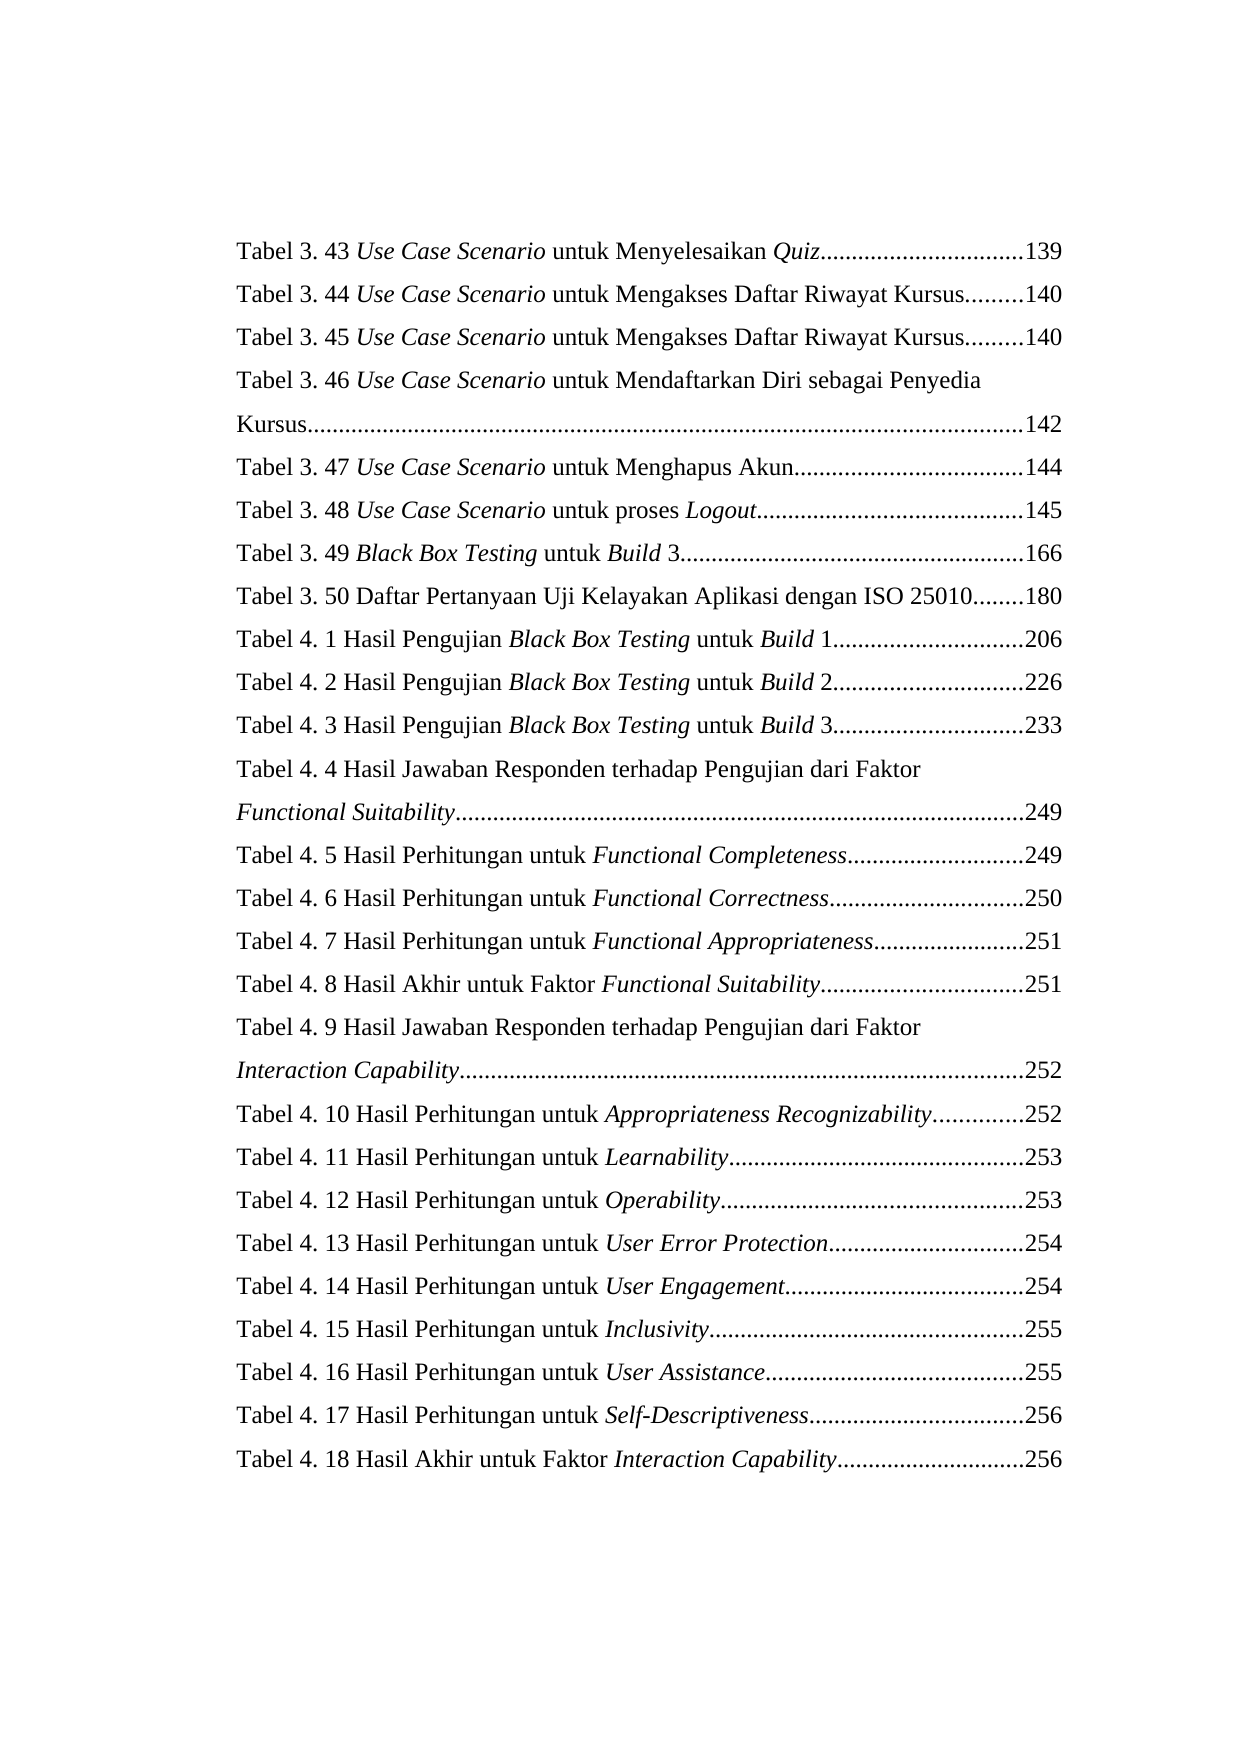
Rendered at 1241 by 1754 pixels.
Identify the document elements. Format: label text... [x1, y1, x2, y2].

text Tabel 4. 14 Hasil Perhitungan untuk User Engagement 254 [236, 1271, 1063, 1300]
text Tabel 4. 7 Hasil Perhitungan untuk Functional Appropriateness 251 [236, 926, 1063, 955]
text Tabel 3. 47 Use Case Scenario untuk Menghapus Akun 144 [236, 452, 1063, 481]
text Tabel 4. 9 Hasil Jawaban Responden terhadap Pengujian dari Faktor Interaction Capability 252 [236, 1012, 1063, 1084]
text Tabel 4. 2 Hasil Pengujian Black Box Testing untuk Build 2 226 [236, 667, 1063, 696]
text Tabel 3. 43 Use Case Scenario untuk Menyelesaikan Quiz 139 [236, 236, 1063, 265]
text Tabel 3. 50 Daftar Pertanyaan Uji Kelayakan Aplikasi dengan ISO 25010 180 [236, 581, 1063, 610]
text Tabel 4. 15 Hasil Perhitungan untuk Inclusivity 255 [236, 1314, 1063, 1343]
text Tabel 4. 16 Hasil Perhitungan untuk User Assistance 255 [236, 1357, 1063, 1386]
text Tabel 4. 11 Hasil Perhitungan untuk Learnability 253 [236, 1142, 1063, 1171]
text Tabel 4. 3 Hasil Pengujian Black Box Testing untuk Build 3 233 [236, 711, 1063, 739]
text Tabel 4. 13 Hasil Perhitungan untuk User Error Protection 254 [236, 1228, 1063, 1257]
text Tabel 4. 12 Hasil Perhitungan untuk Operability 253 [236, 1185, 1063, 1214]
text Tabel 3. 44 Use Case Scenario untuk Mengakses Daftar Riwayat Kursus 140 [236, 279, 1063, 308]
text Tabel 3. 45 Use Case Scenario untuk Mengakses Daftar Riwayat Kursus 140 [236, 322, 1063, 351]
text Tabel 4. 10 Hasil Perhitungan untuk Appropriateness Recognizability 252 [236, 1099, 1063, 1127]
text Tabel 3. 48 Use Case Scenario untuk proses Logout 145 [236, 495, 1063, 524]
text Tabel 4. 5 Hasil Perhitungan untuk Functional Completeness 249 [236, 840, 1063, 869]
text Tabel 3. 49 Black Box Testing untuk Build 3 166 [236, 538, 1063, 567]
text Tabel 4. 8 Hasil Akhir untuk Faktor Functional Suitability 251 [236, 969, 1063, 998]
text Tabel 4. 6 Hasil Perhitungan untuk Functional Correctness 250 [236, 883, 1063, 912]
text Tabel 4. 4 Hasil Jawaban Responden terhadap Pengujian dari Faktor Functional Suitability 249 [236, 754, 1063, 826]
text Tabel 4. 1 Hasil Pengujian Black Box Testing untuk Build 1 206 [236, 624, 1063, 653]
text Tabel 4. 18 Hasil Akhir untuk Faktor Interaction Capability 256 [236, 1444, 1063, 1472]
text Tabel 4. 17 Hasil Perhitungan untuk Self-Descriptiveness 256 [236, 1401, 1063, 1429]
text Tabel 3. 46 Use Case Scenario untuk Mendaftarkan Diri sebagai Penyedia Kursus 142 [236, 366, 1063, 437]
